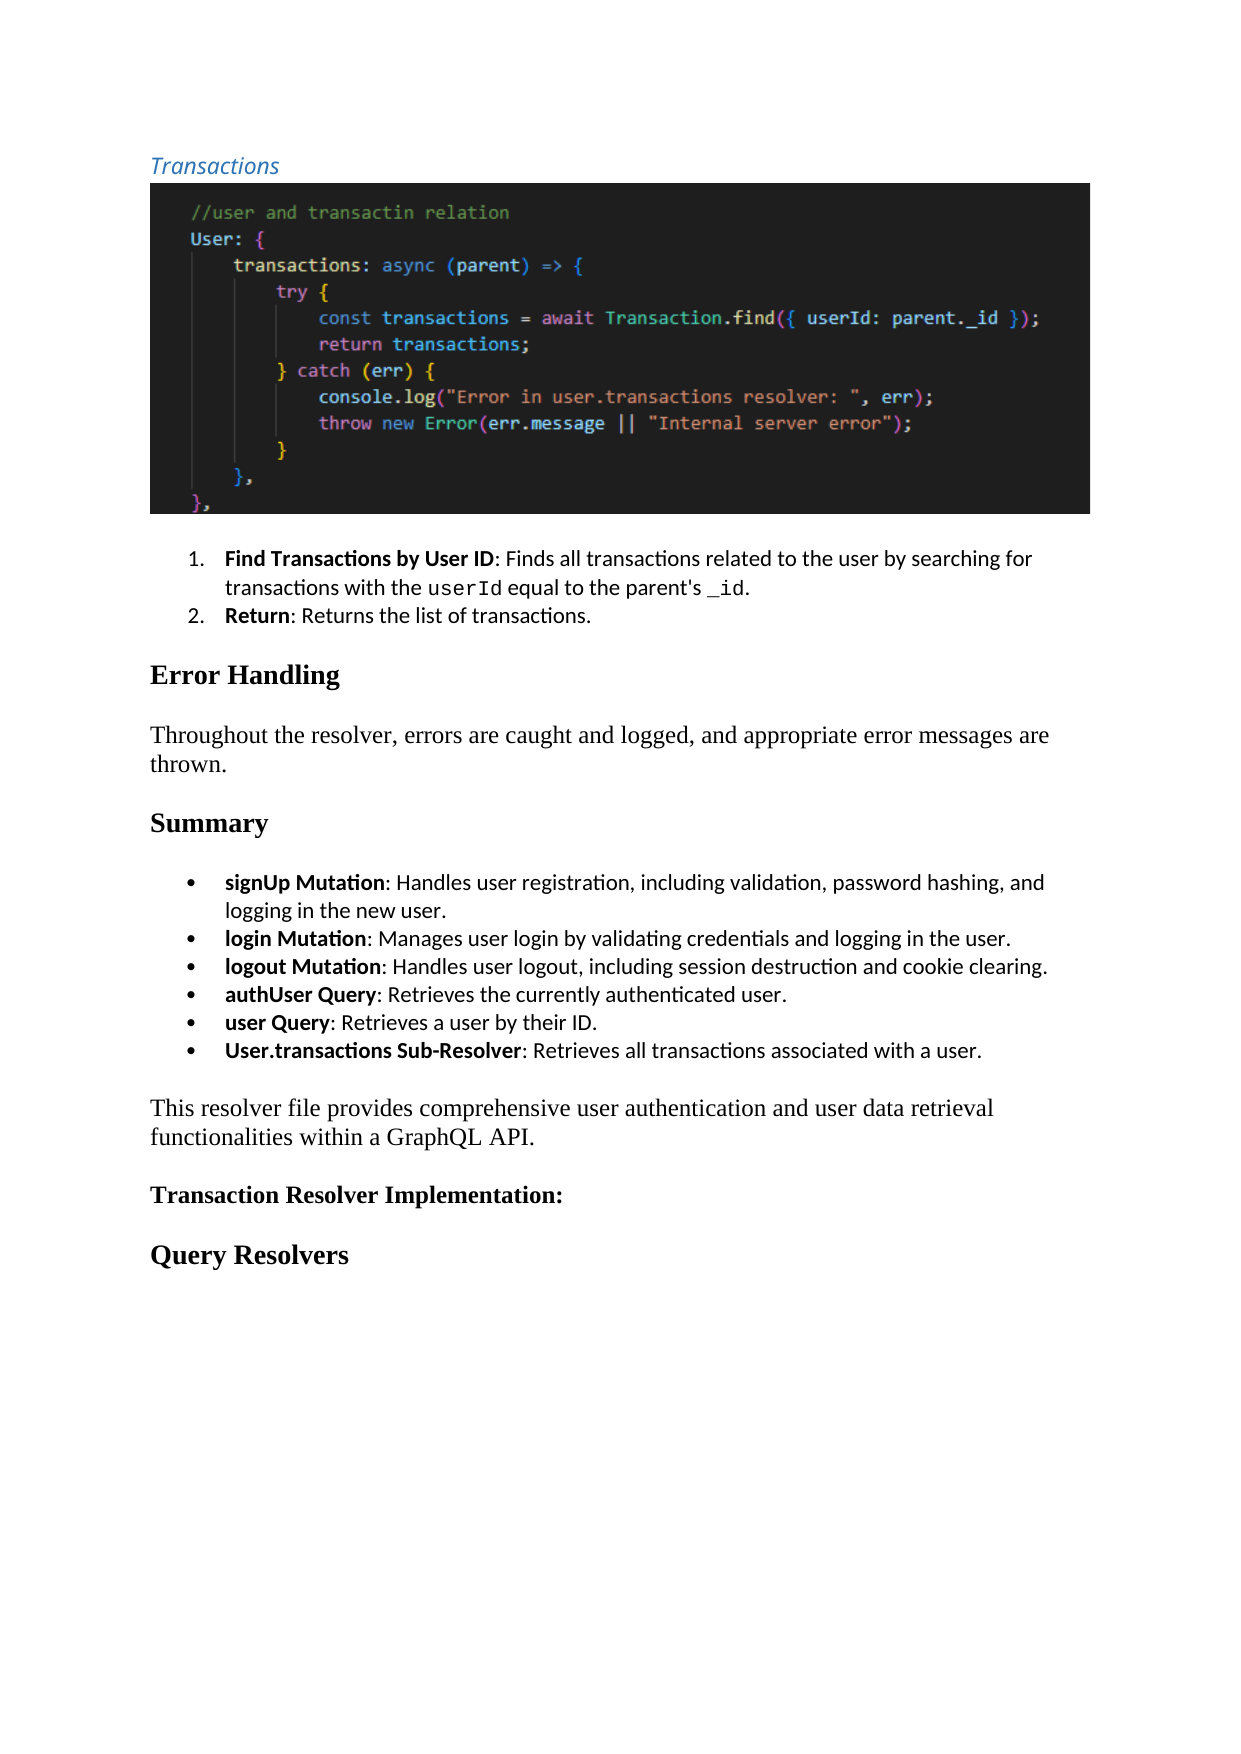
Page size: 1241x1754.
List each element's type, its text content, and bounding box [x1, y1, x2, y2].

list login Mutation: Manages user login by validating credentials and logging in the user. [187, 924, 1090, 952]
text Transaction Resolver Implementation: [150, 1180, 1090, 1209]
subtitle Transactions [150, 150, 1090, 181]
subtitle Query Resolvers [150, 1238, 1090, 1270]
list Find Transactions by User ID: Finds all transactions related to the user by searching for transactions with the userId equal to the parent's _id. [187, 544, 1090, 601]
text Throughout the resolver, errors are caught and logged, and appropriate error messages are thrown. [150, 720, 1090, 777]
list User.transactions Sub-Resolver: Retrieves all transactions associated with a user. [187, 1036, 1090, 1064]
list logout Mutation: Handles user logout, including session destruction and cookie clearing. [187, 952, 1090, 980]
subtitle Error Handling [150, 658, 1090, 691]
picture [150, 183, 1091, 514]
list user Query: Retrieves a user by their ID. [187, 1008, 1090, 1036]
list authUser Query: Retrieves the currently authenticated user. [187, 980, 1090, 1008]
subtitle Summary [150, 807, 1090, 839]
text This resolver file provides comprehensive user authentication and user data retrieval functionalities within a GraphQL API. [150, 1093, 1090, 1151]
list signUp Mutation: Handles user registration, including validation, password hashing, and logging in the new user. [187, 868, 1090, 924]
list Return: Returns the list of transactions. [187, 601, 1090, 629]
